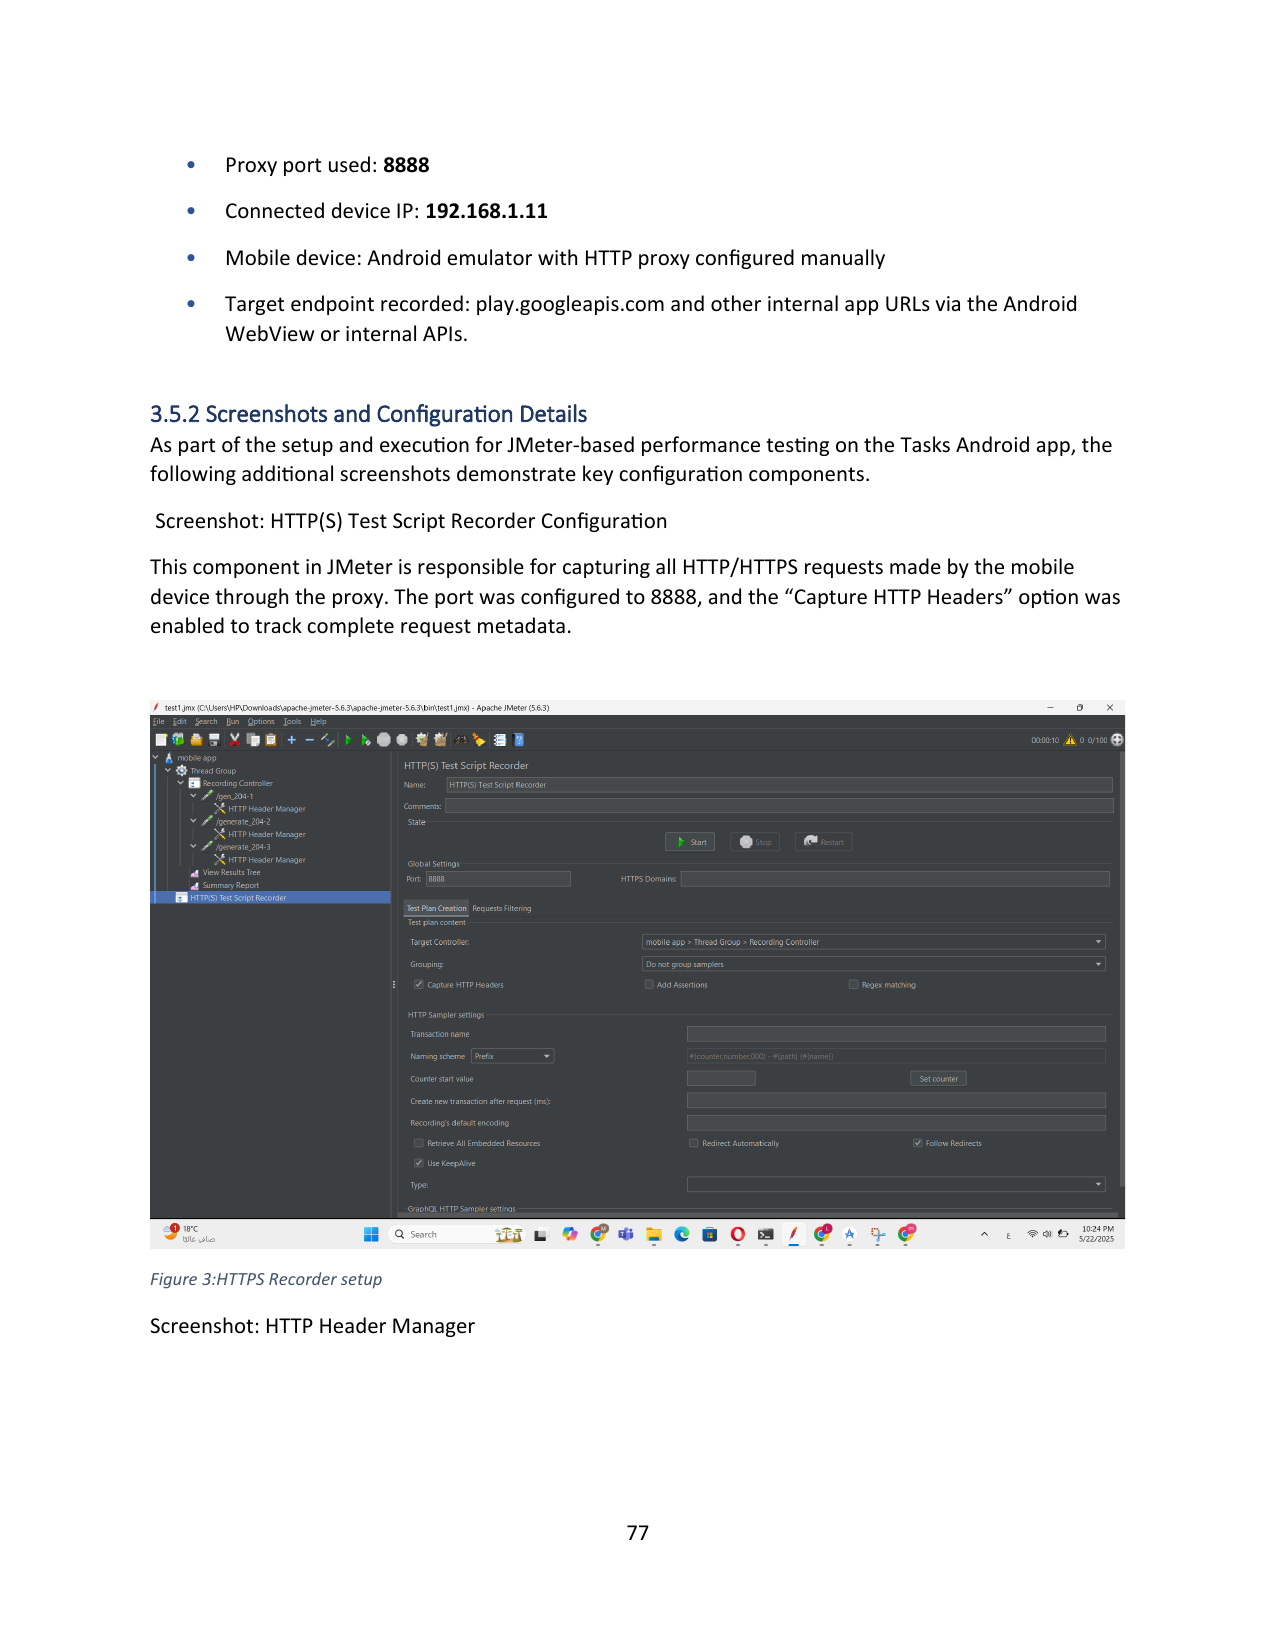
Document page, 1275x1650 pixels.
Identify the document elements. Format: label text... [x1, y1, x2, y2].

text Figure 3:HTTPS Recorder setup [150, 1267, 1125, 1290]
text This component in JMeter is responsible for capturing all HTTP/HTTPS requests made by the mobile device through the proxy. The port was configured to 8888, and the “Capture HTTP Headers” option was enabled to track complete request metadata. [150, 552, 1125, 700]
text As part of the setup and execution for JMeter-based performance testing on the Tasks Android app, the following additional screenshots demonstrate key configuration components. [150, 430, 1125, 487]
list Target endpoint recorded: play.googleapis.com and other internal app URLs via the Android WebView or internal APIs. [187, 289, 1125, 347]
list Connected device IP: 192.168.1.11 [187, 196, 1125, 224]
list Mobile device: Android emulator with HTTP proxy configured manually [187, 243, 1125, 271]
picture [150, 700, 1125, 1249]
list Proxy port used: 8888 [187, 150, 1125, 178]
text Screenshot: HTTP Header Manager [150, 1311, 1125, 1339]
text Screenshot: HTTP(S) Test Script Recorder Configuration [150, 506, 1125, 534]
subtitle 3.5.2 Screenshots and Configuration Details [150, 365, 1125, 428]
